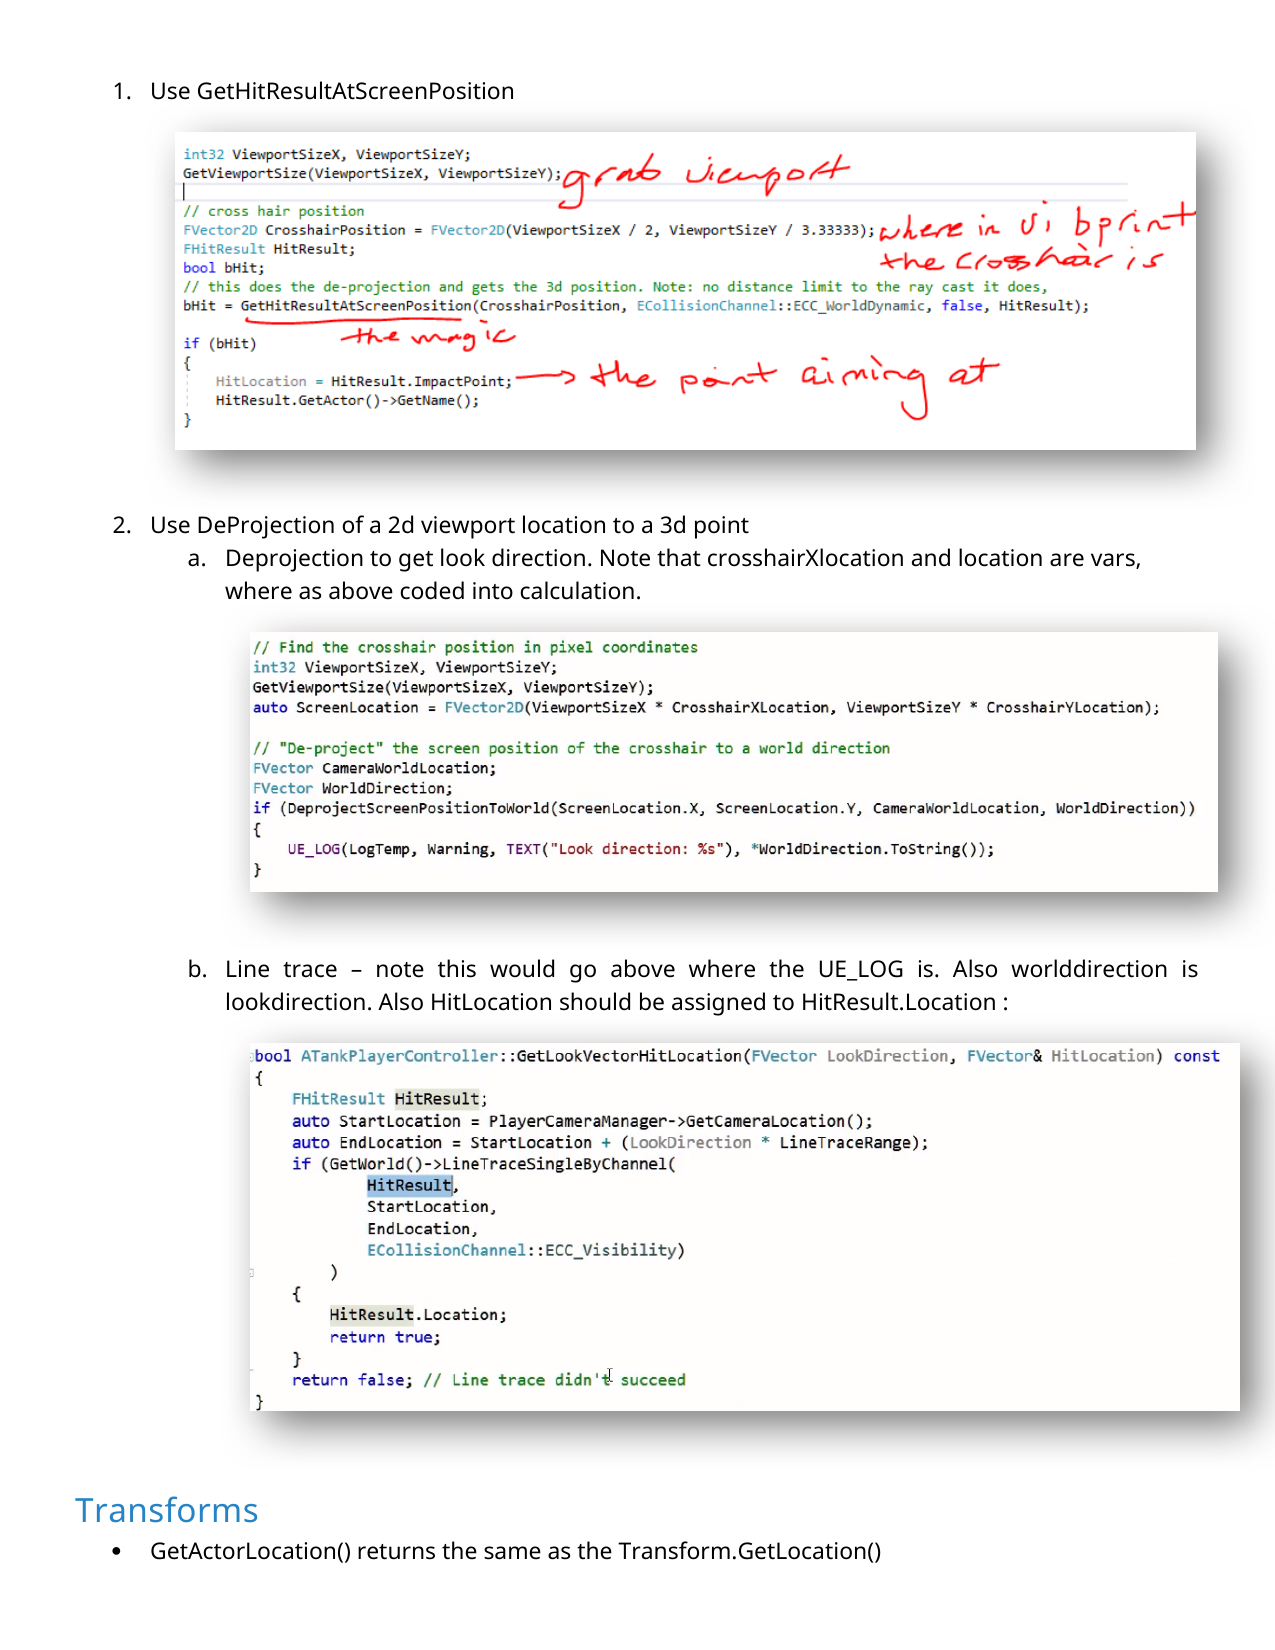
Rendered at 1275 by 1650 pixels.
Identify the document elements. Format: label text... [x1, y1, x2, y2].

picture [250, 1043, 1240, 1411]
picture [250, 632, 1218, 892]
list GetActorLocation() returns the same as the Transform.GetLocation() [112, 1535, 1200, 1566]
list Line trace – note this would go above where the UE_LOG is. Also worlddirection is lookdirection. Also HitLocation should be assigned to HitResult.Location : [187, 953, 1200, 1017]
subtitle Transforms [75, 1487, 1200, 1533]
list Use DeProjection of a 2d viewport location to a 3d point [112, 509, 1200, 541]
picture [175, 132, 1196, 450]
